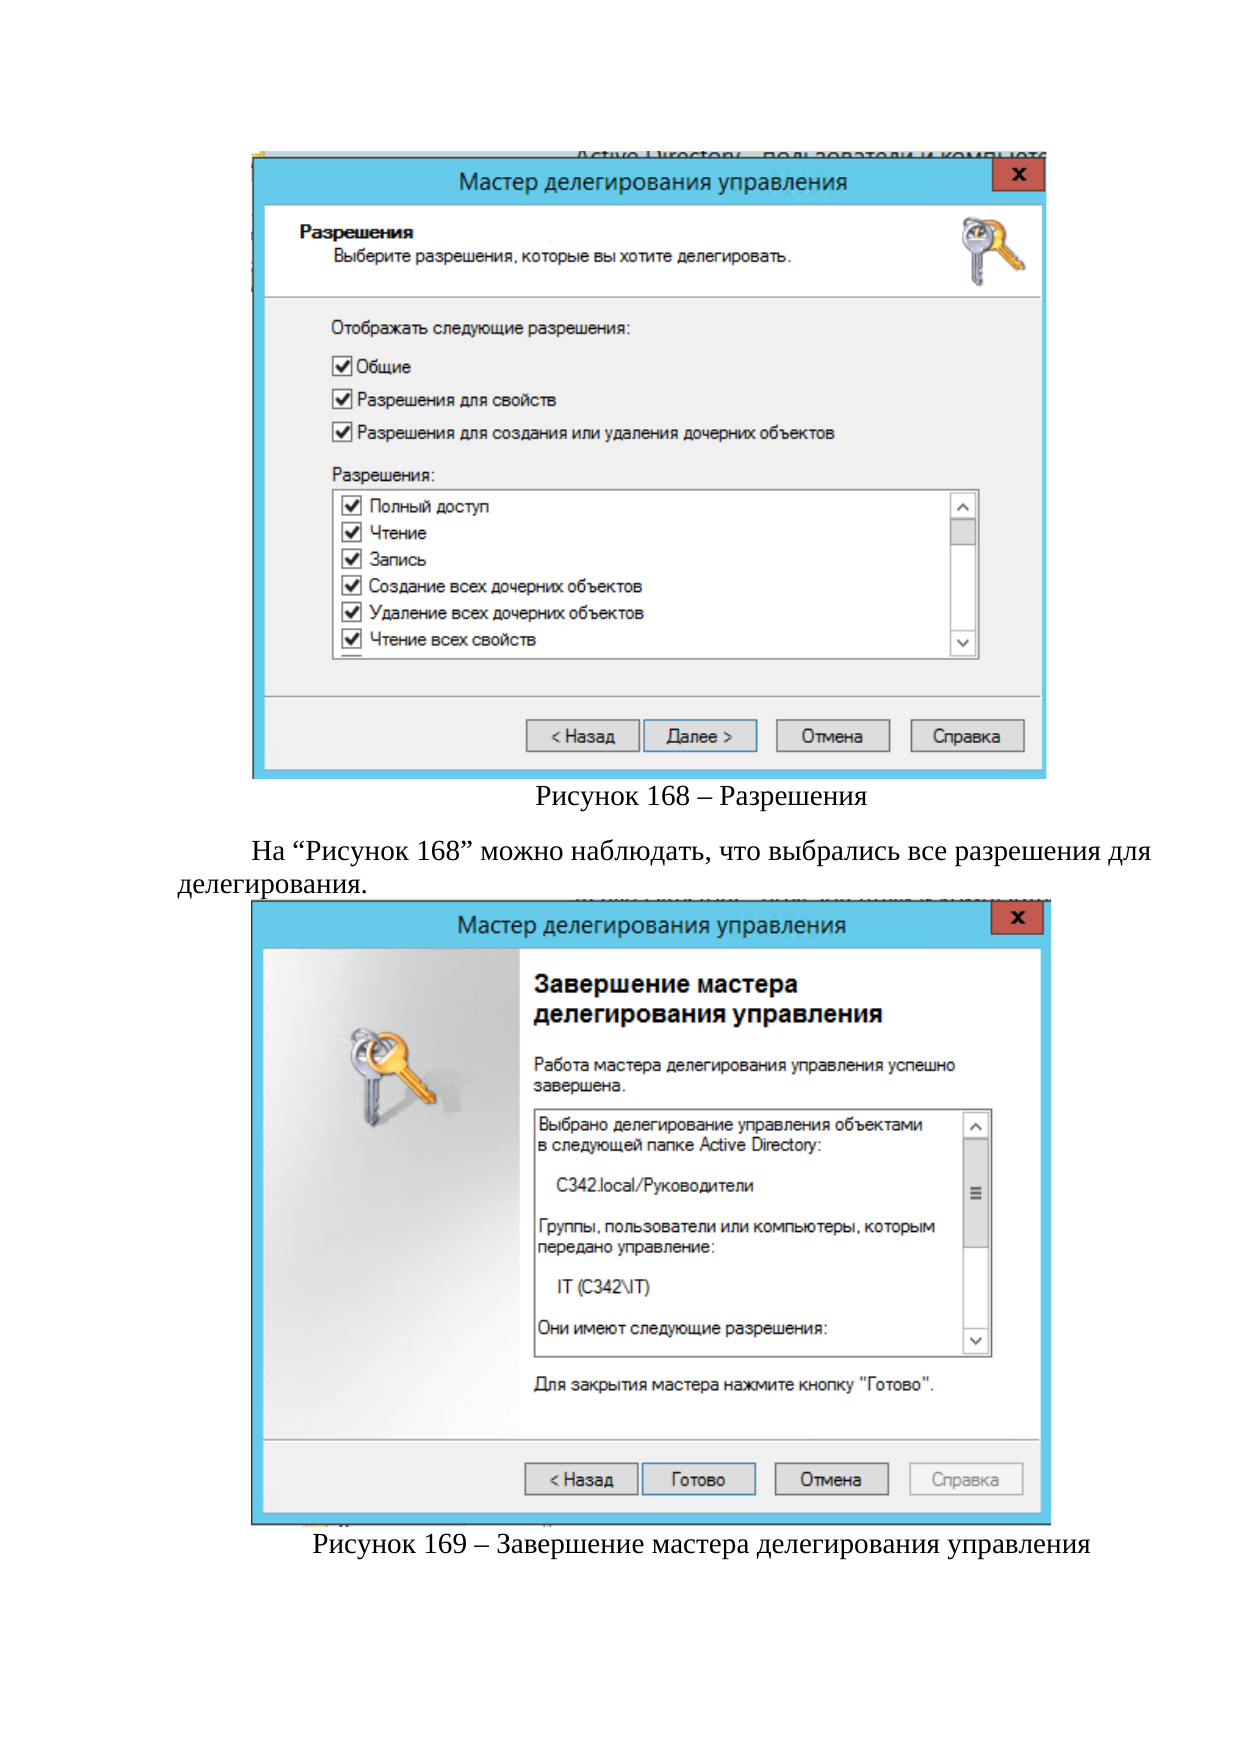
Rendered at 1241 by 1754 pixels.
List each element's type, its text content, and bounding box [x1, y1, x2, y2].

picture [251, 899, 1052, 1527]
picture [251, 151, 1047, 779]
text На “Рисунок 168” можно наблюдать, что выбрались все разрешения для делегирования. [177, 833, 1152, 900]
